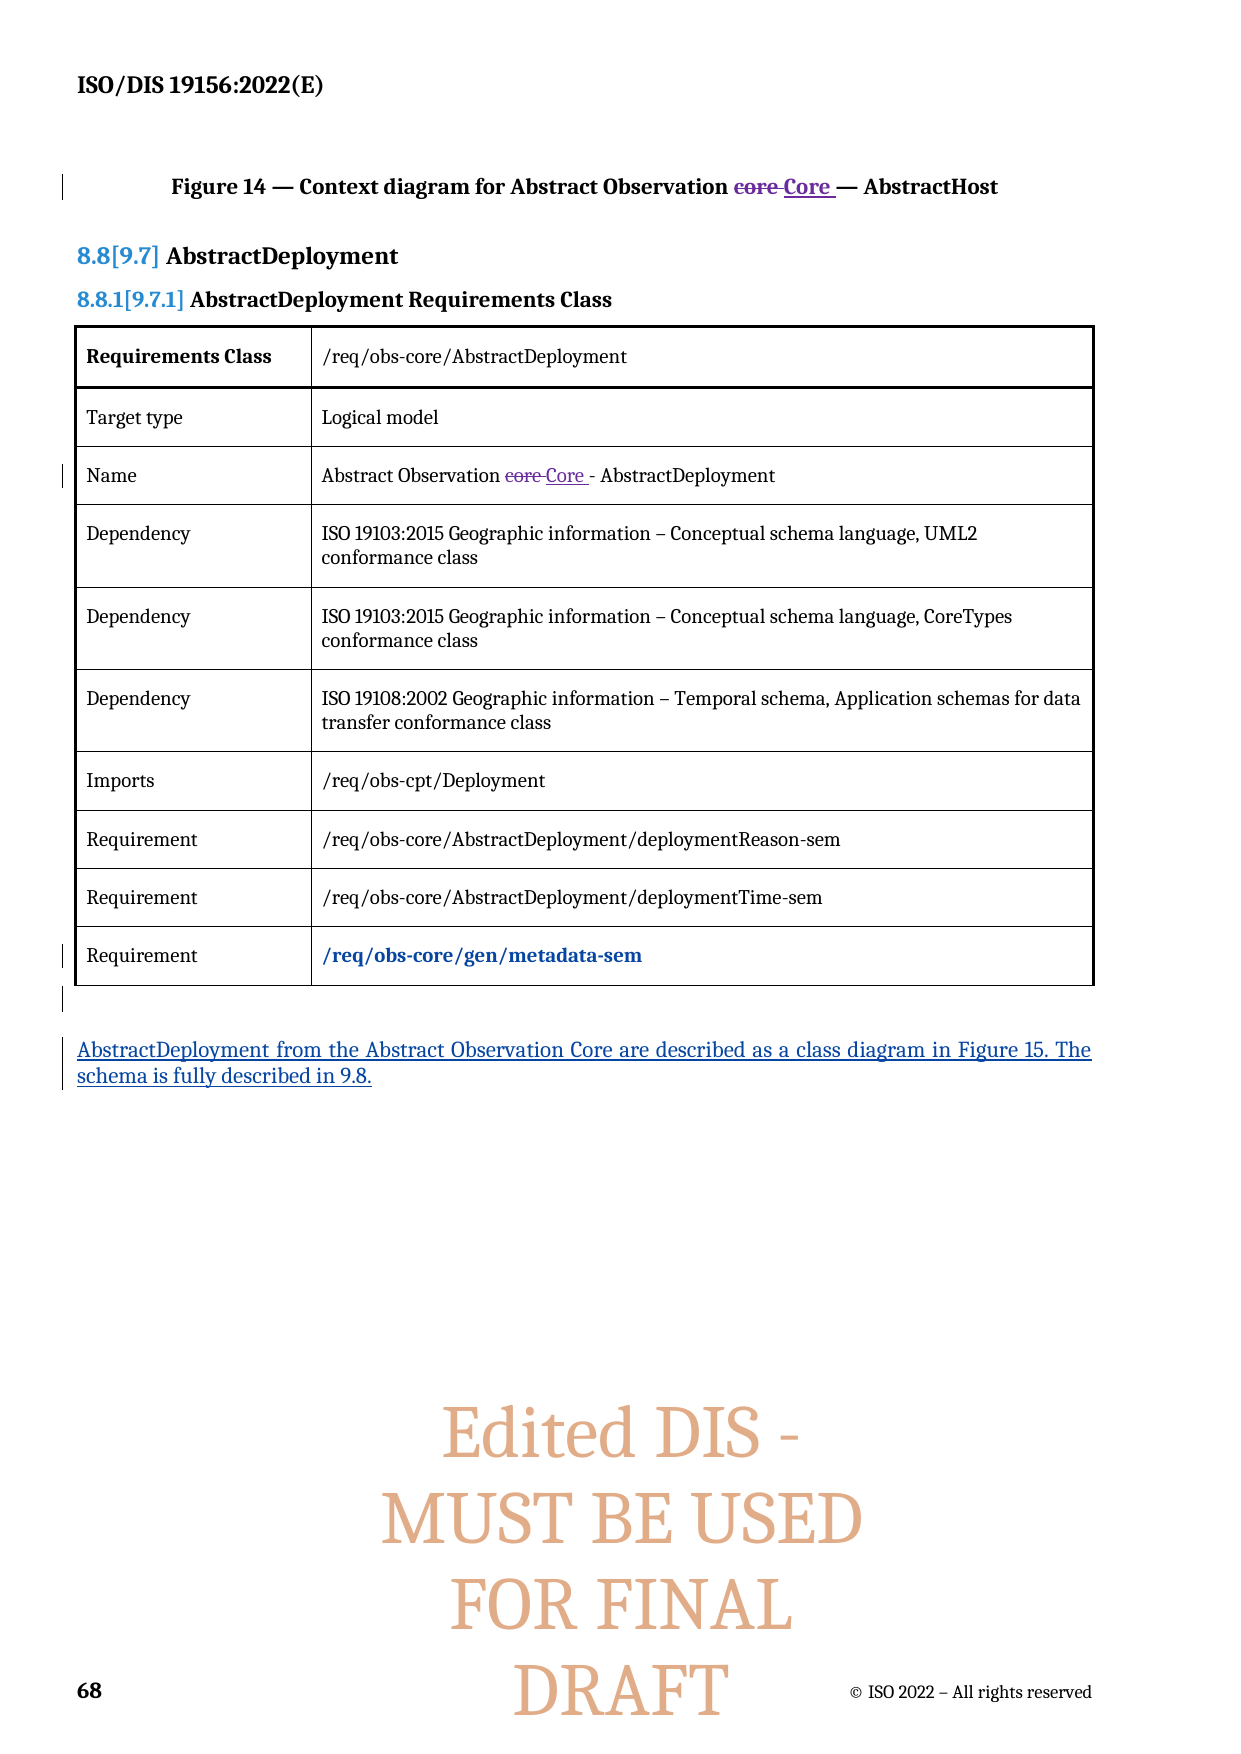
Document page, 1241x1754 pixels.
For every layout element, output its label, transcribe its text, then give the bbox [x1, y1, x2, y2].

table_cell /req/obs-core/AbstractDeployment/deploymentTime-sem [312, 869, 1092, 926]
table_cell Dependency [77, 505, 311, 587]
subtitle AbstractDeployment Requirements Class [77, 289, 1092, 313]
table_cell Target type [77, 389, 311, 446]
table_cell ISO 19108:2002 Geographic information – Temporal schema, Application schemas for data transfer conformance class [312, 670, 1092, 751]
table_cell /req/obs-cpt/Deployment [312, 752, 1092, 809]
table_cell Dependency [77, 670, 311, 751]
table_header Requirements Class [77, 328, 311, 386]
table_cell /req/obs-core/AbstractDeployment/deploymentReason-sem [312, 811, 1092, 868]
table_header /req/obs-core/AbstractDeployment [312, 328, 1092, 386]
table_cell Logical model [312, 389, 1092, 446]
table_cell Requirement [77, 927, 311, 984]
table_cell ISO 19103:2015 Geographic information – Conceptual schema language, CoreTypes conformance class [312, 588, 1092, 669]
table_cell Requirement [77, 811, 311, 868]
table_cell Abstract Observation - AbstractDeployment [312, 447, 1092, 504]
table_cell ISO 19103:2015 Geographic information – Conceptual schema language, UML2 conformance class [312, 505, 1092, 587]
table_cell /req/obs-core/gen/metadata-sem [312, 927, 1092, 984]
title Figure 14 — Context diagram for Abstract Observation — AbstractHost [77, 174, 1092, 200]
table_cell Name [77, 447, 311, 504]
table_cell Imports [77, 752, 311, 809]
table_cell Requirement [77, 869, 311, 926]
table_cell Dependency [77, 588, 311, 669]
subtitle AbstractDeployment [77, 244, 1092, 270]
